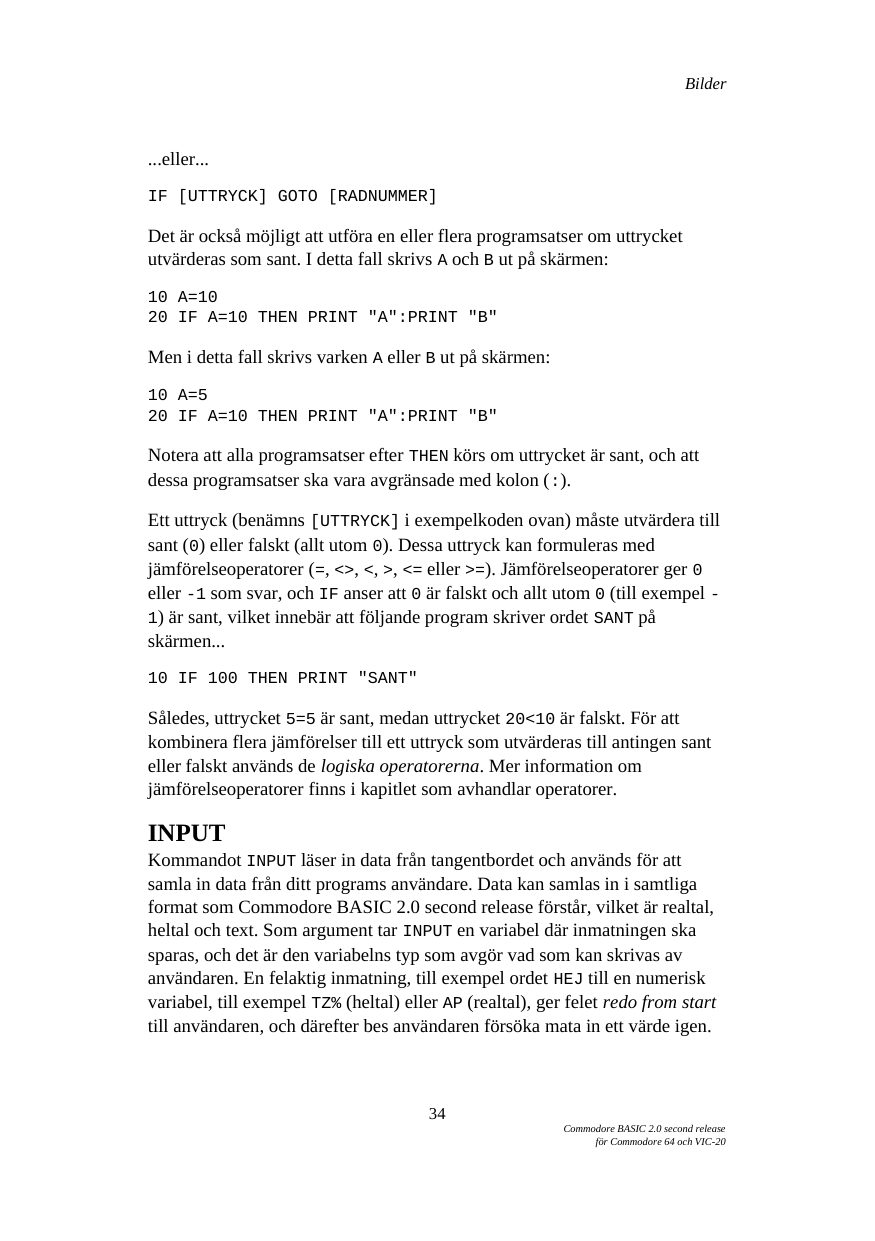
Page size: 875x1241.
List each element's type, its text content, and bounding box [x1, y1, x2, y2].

text Det är också möjligt att utföra en eller flera programsatser om uttrycket utvärderas som sant. I detta fall skrivs A och B ut på skärmen: [148, 224, 726, 270]
text Således, uttrycket 5=5 är sant, medan uttrycket 20<10 är falskt. För att kombinera flera jämförelser till ett uttryck som utvärderas till antingen sant eller falskt används de logiska operatorerna. Mer information om jämförelseoperatorer finns i kapitlet som avhandlar operatorer. [148, 707, 726, 799]
text 10 IF 100 THEN PRINT "SANT" [148, 670, 726, 689]
text ...eller... [148, 148, 726, 169]
text Men i detta fall skrivs varken A eller B ut på skärmen: [148, 346, 726, 368]
text Kommandot INPUT läser in data från tangentbordet och används för att samla in data från ditt programs användare. Data kan samlas in i samtliga format som Commodore BASIC 2.0 second release förstår, vilket är realtal, heltal och text. Som argument tar INPUT en variabel där inmatningen ska sparas, och det är den variabelns typ som avgör vad som kan skrivas av användaren. En felaktig inmatning, till exempel ordet HEJ till en numerisk variabel, till exempel TZ% (heltal) eller AP (realtal), ger felet redo from start till användaren, och därefter bes användaren försöka mata in ett värde igen. [148, 849, 726, 1037]
text 10 A=10 20 IF A=10 THEN PRINT "A":PRINT "B" [148, 289, 726, 328]
text IF [UTTRYCK] GOTO [RADNUMMER] [148, 188, 726, 206]
text 10 A=5 20 IF A=10 THEN PRINT "A":PRINT "B" [148, 387, 726, 426]
text Ett uttryck (benämns [UTTRYCK] i exempelkoden ovan) måste utvärdera till sant (0) eller falskt (allt utom 0). Dessa uttryck kan formuleras med jämförelseoperatorer (=, <>, <, >, <= eller >=). Jämförelseoperatorer ger 0 eller -1 som svar, och IF anser att 0 är falskt och allt utom 0 (till exempel -1) är sant, vilket innebär att följande program skriver ordet SANT på skärmen... [148, 509, 726, 652]
text Notera att alla programsatser efter THEN körs om uttrycket är sant, och att dessa programsatser ska vara avgränsade med kolon (:). [148, 444, 726, 491]
subtitle INPUT [148, 818, 726, 846]
